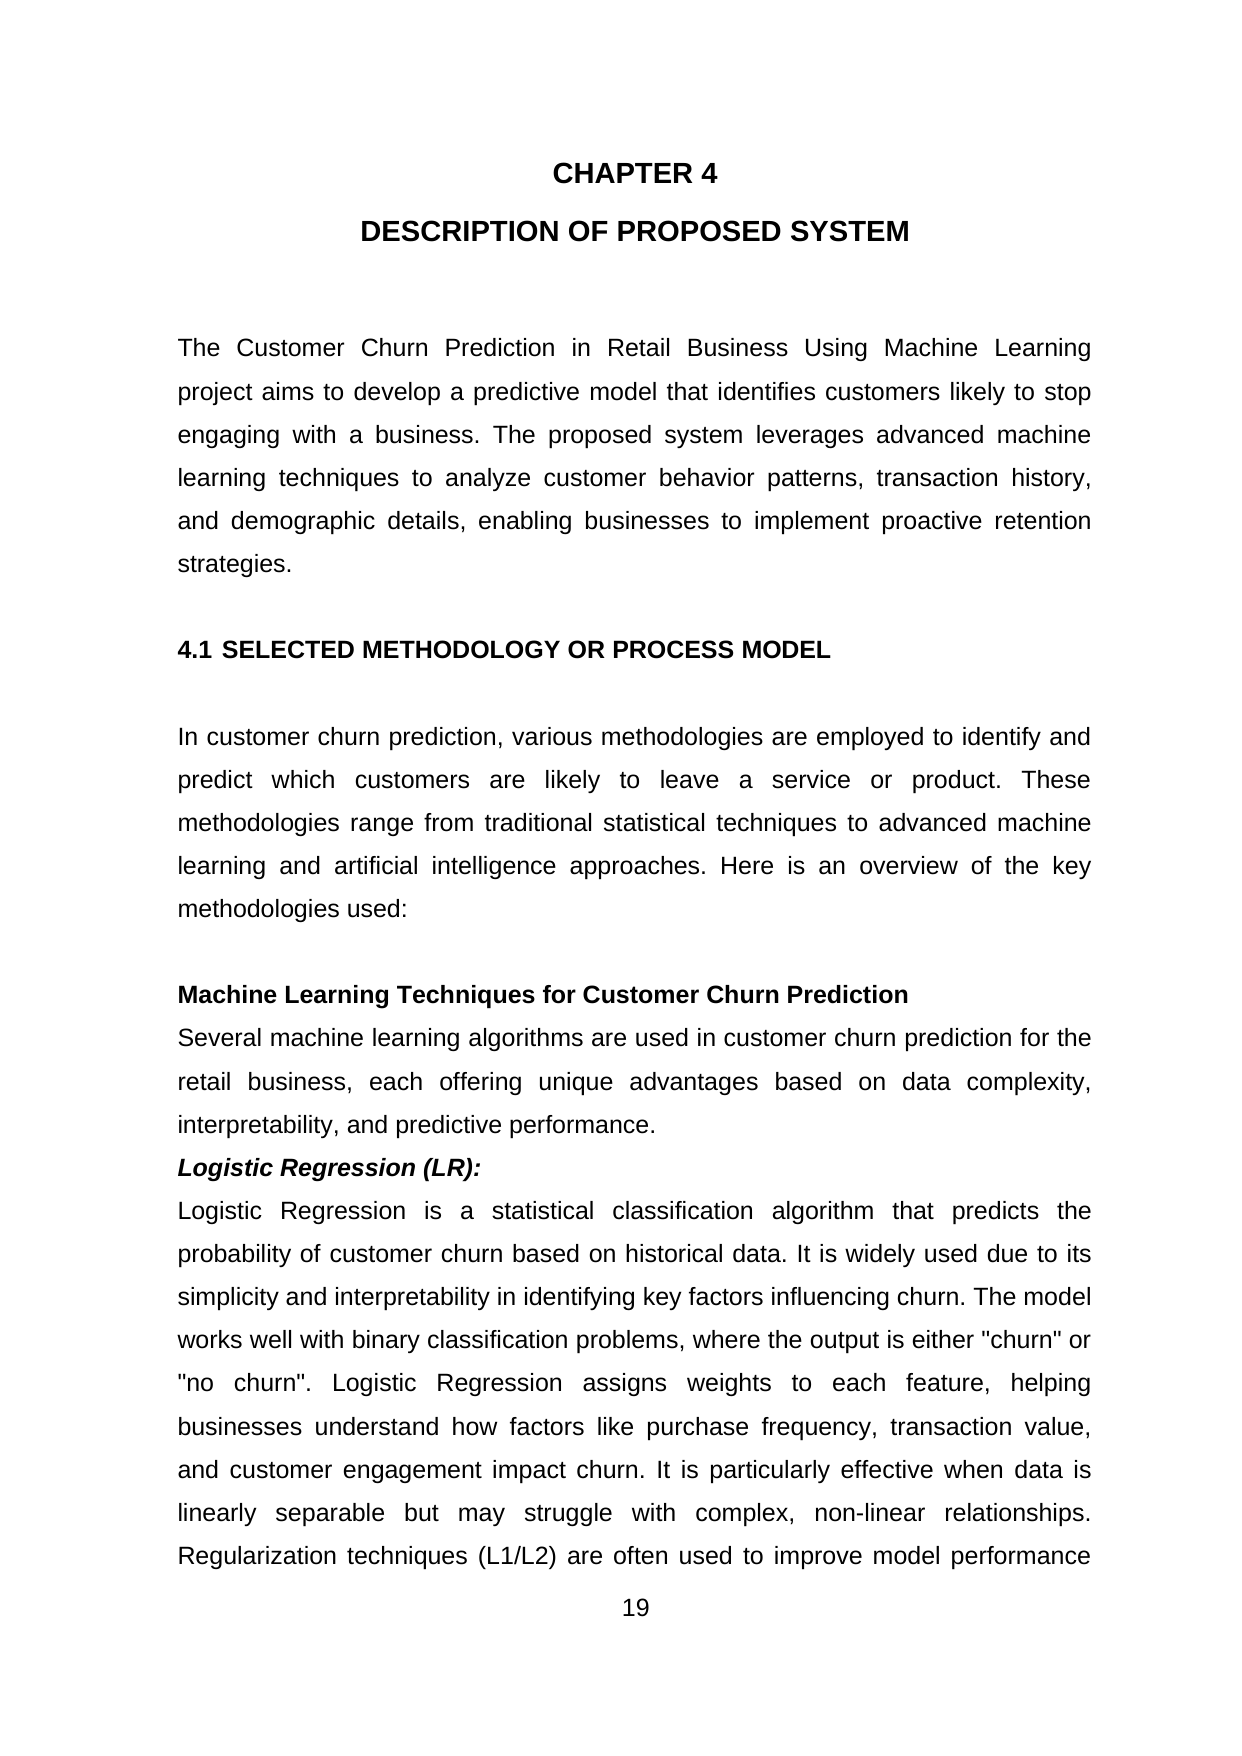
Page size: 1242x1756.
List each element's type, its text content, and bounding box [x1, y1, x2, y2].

subtitle SELECTED METHODOLOGY OR PROCESS MODEL [177, 635, 1093, 664]
subtitle DESCRIPTION OF PROPOSED SYSTEM [177, 214, 1093, 248]
subtitle CHAPTER 4 [177, 156, 1093, 189]
text Machine Learning Techniques for Customer Churn Prediction [177, 980, 1093, 1009]
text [177, 1196, 1093, 1570]
text In customer churn prediction, various methodologies are employed to identify and predict which customers are likely to leave a service or product. These methodologies range from traditional statistical techniques to advanced machine learning and artificial intelligence approaches. Here is an overview of the key methodologies used: [177, 722, 1093, 923]
text Several machine learning algorithms are used in customer churn prediction for the retail business, each offering unique advantages based on data complexity, interpretability, and predictive performance. [177, 1023, 1093, 1138]
text The Customer Churn Prediction in Retail Business Using Machine Learning project aims to develop a predictive model that identifies customers likely to stop engaging with a business. The proposed system leverages advanced machine learning techniques to analyze customer behavior patterns, transaction history, and demographic details, enabling businesses to implement proactive retention strategies. [177, 333, 1093, 578]
text Logistic Regression (LR): [177, 1153, 1093, 1182]
